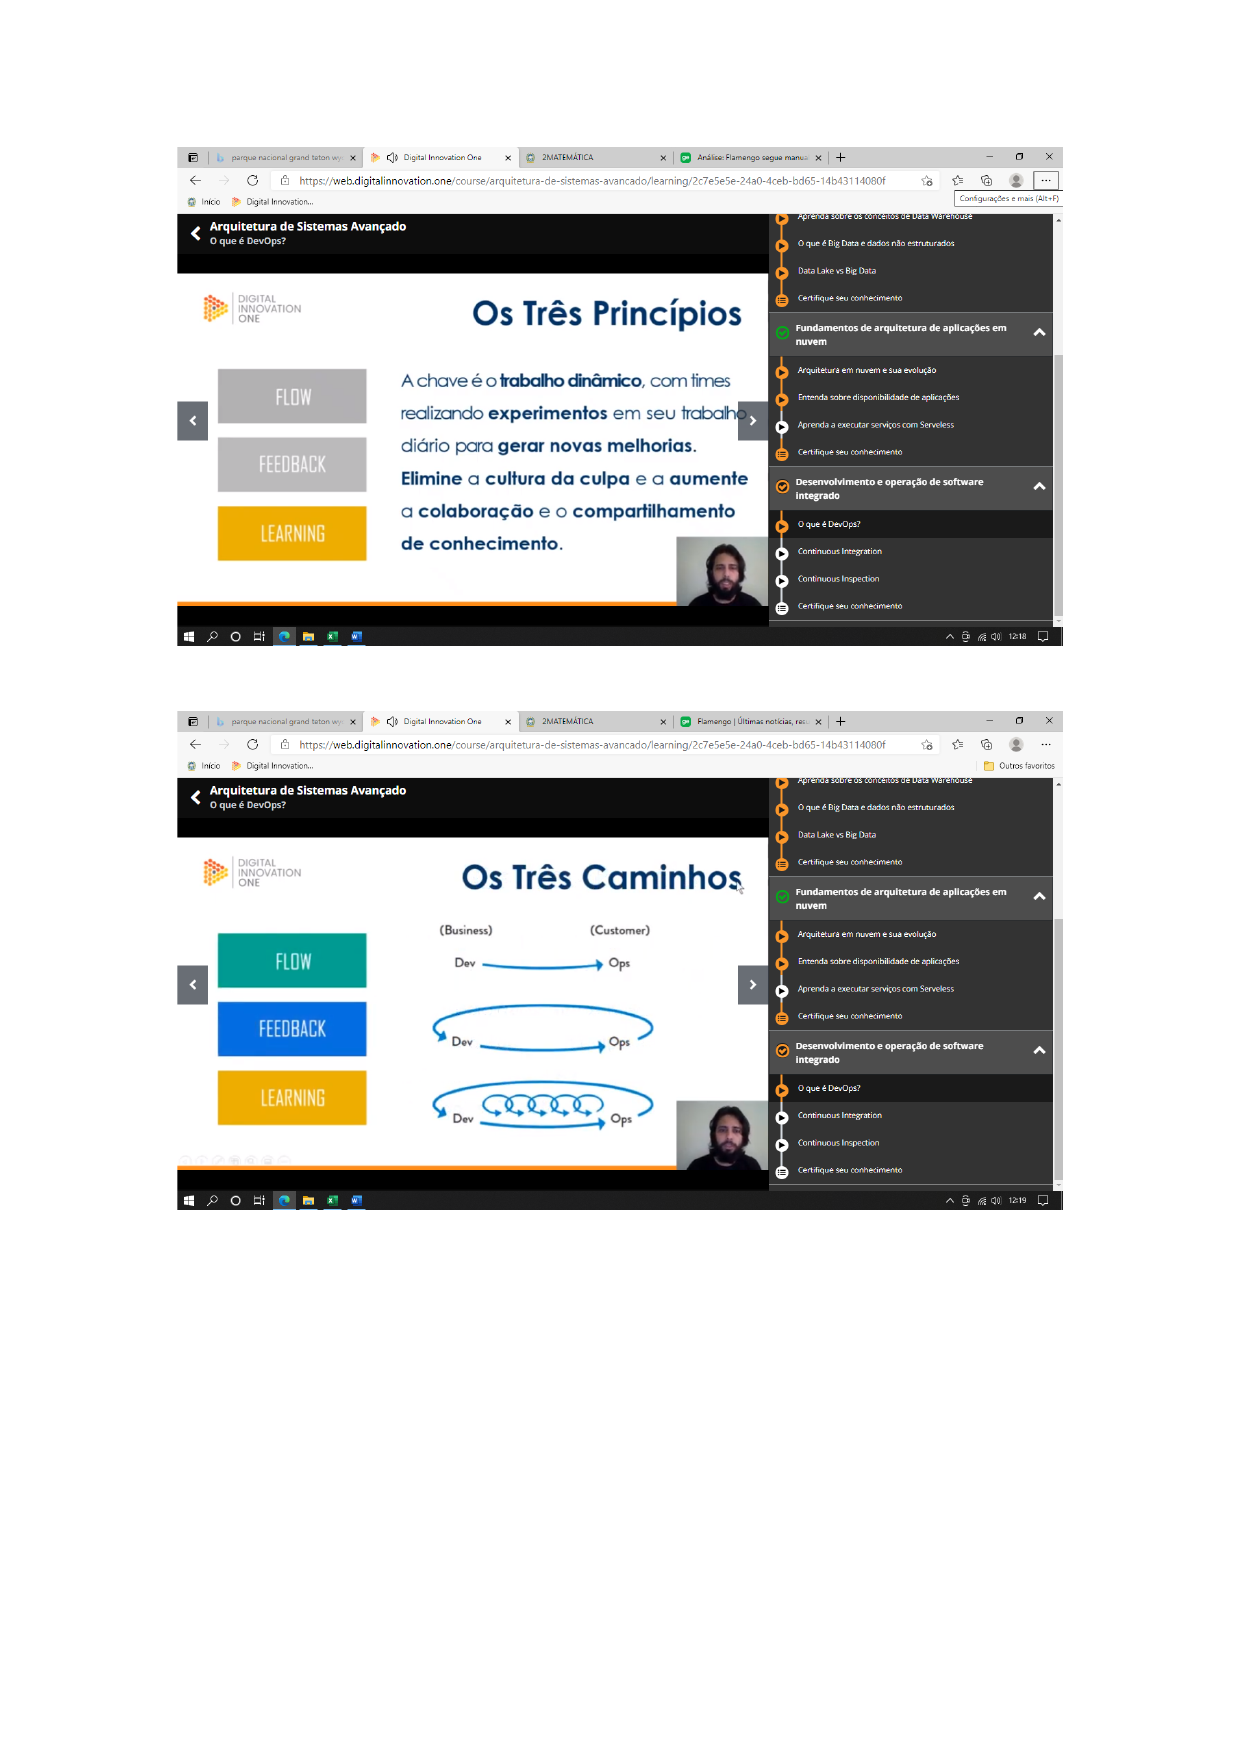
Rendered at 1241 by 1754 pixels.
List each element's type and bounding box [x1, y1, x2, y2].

picture [177, 147, 1063, 646]
picture [177, 711, 1063, 1210]
